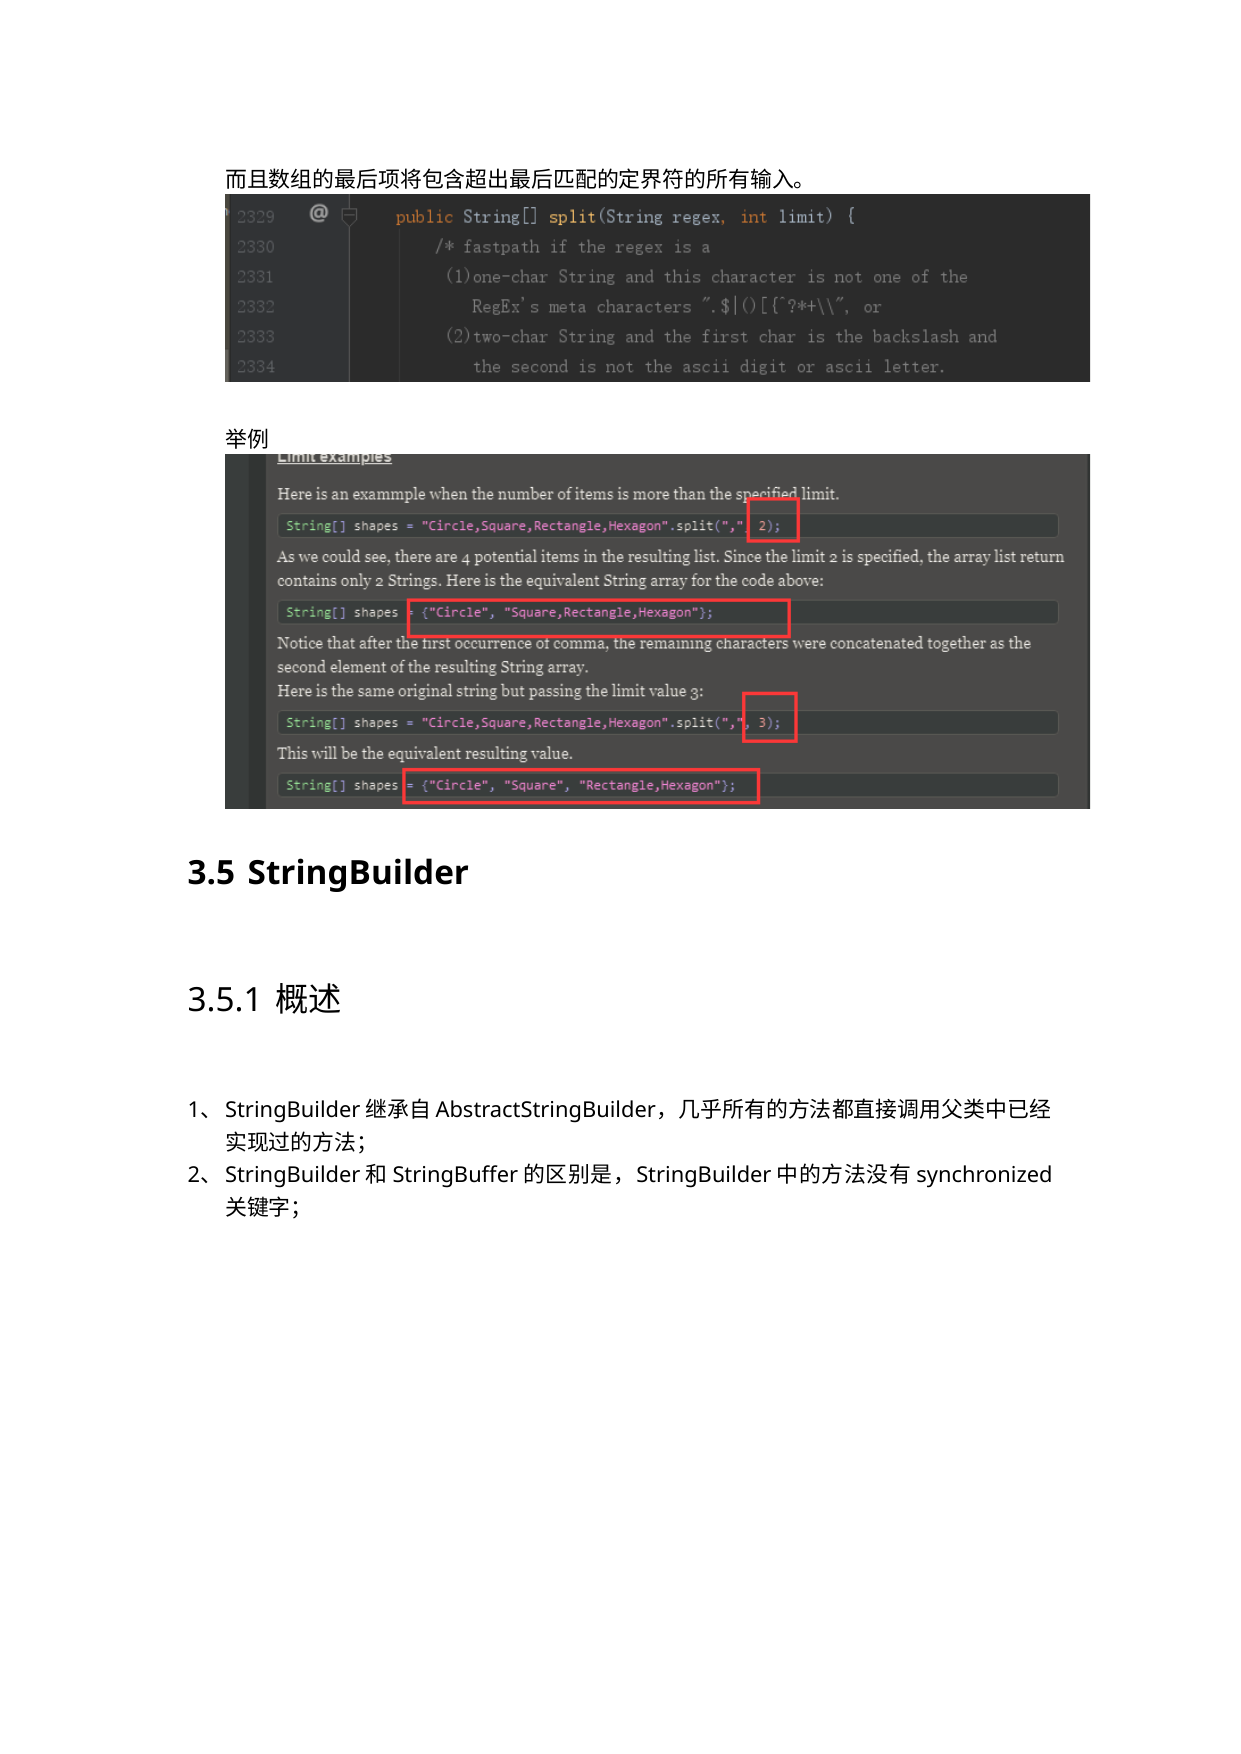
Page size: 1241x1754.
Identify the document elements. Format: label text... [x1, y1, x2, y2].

subtitle StringBuilder [187, 839, 1053, 904]
list StringBuilder继承自AbstractStringBuilder，几乎所有的方法都直接调用父类中已经实现过的方法； [187, 1092, 1053, 1157]
list 举例 [225, 422, 1053, 454]
subtitle 概述 [187, 964, 1053, 1029]
list StringBuilder和StringBuffer的区别是，StringBuilder中的方法没有synchronized关键字； [187, 1157, 1053, 1222]
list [225, 162, 1053, 194]
picture [225, 454, 1091, 809]
picture [225, 194, 1091, 382]
